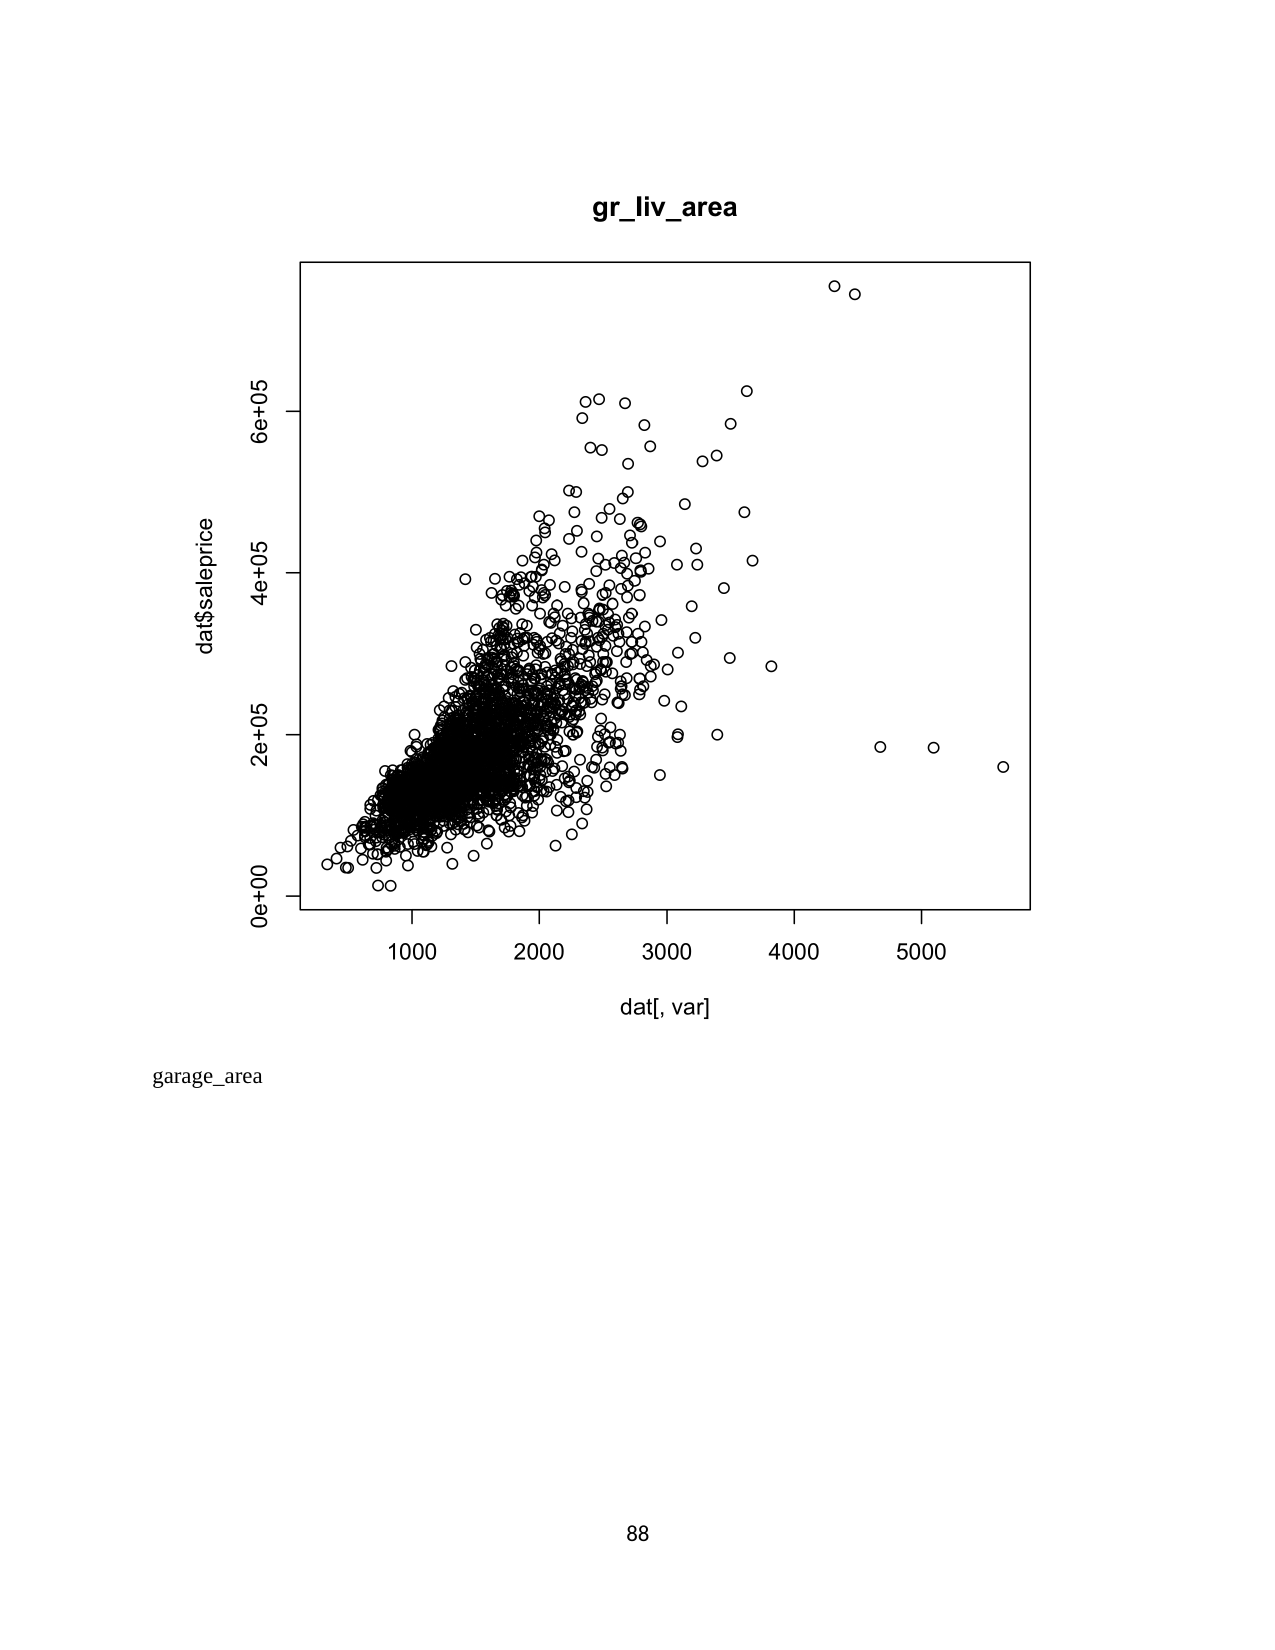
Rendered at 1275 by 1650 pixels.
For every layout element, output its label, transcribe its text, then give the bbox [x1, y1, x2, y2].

text garage_area [152, 1063, 1123, 1089]
picture [187, 150, 1088, 1050]
